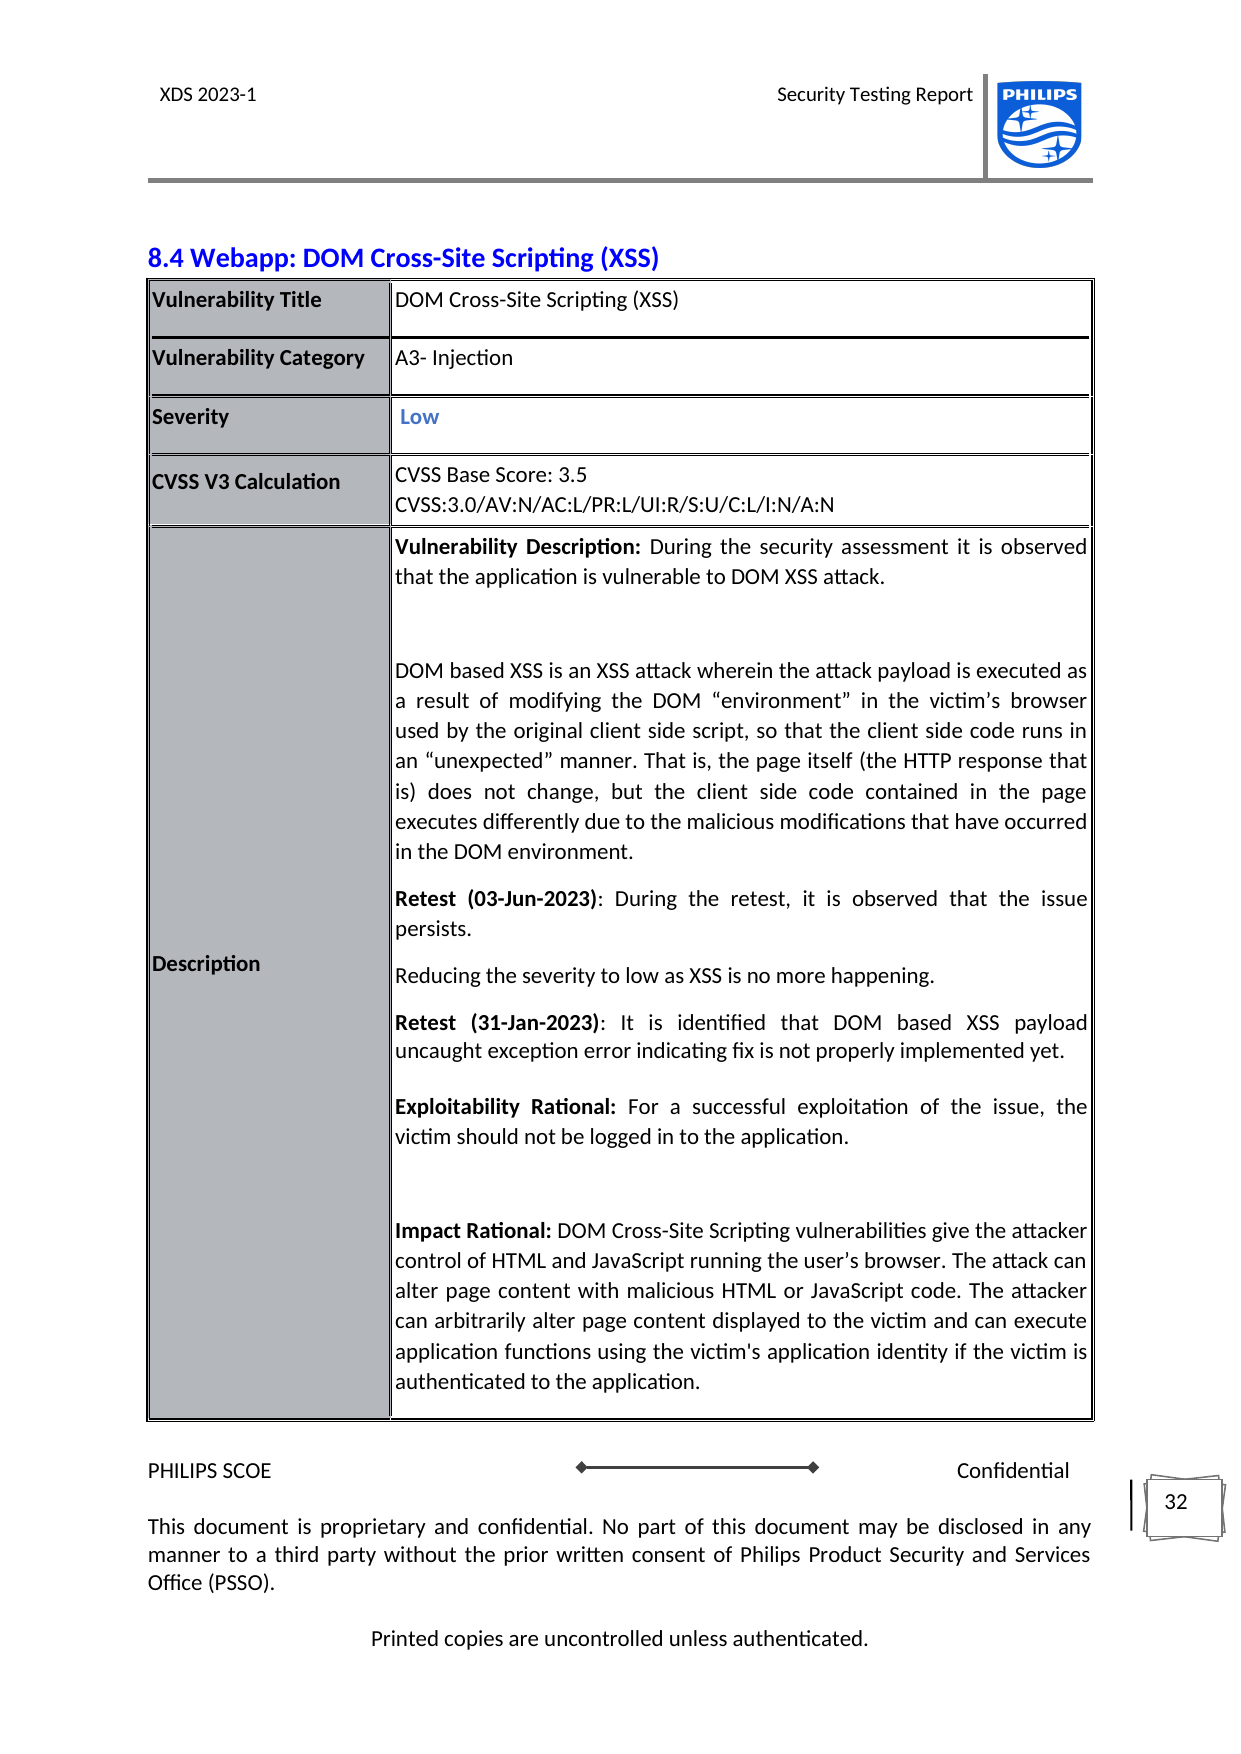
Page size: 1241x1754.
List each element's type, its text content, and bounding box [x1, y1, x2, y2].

table_cell CVSS V3 Calculation [148, 453, 391, 524]
table_header DOM Cross-Site Scripting (XSS) [391, 281, 1091, 336]
table_cell Vulnerability Description: During the security assessment it is observed that the application is vulnerable to DOM XSS attack. DOM based XSS is an XSS attack wherein the attack payload is executed as a result of modifying the DOM “environment” in the victim’s browser used by the original client side script, so that the client side code runs in an “unexpected” manner. That is, the page itself (the HTTP response that is) does not change, but the client side code contained in the page executes differently due to the malicious modifications that have occurred in the DOM environment. Retest (03-Jun-2023): During the retest, it is observed that the issue persists. Reducing the severity to low as XSS is no more happening. Retest (31-Jan-2023): It is identified that DOM based XSS payload uncaught exception error indicating fix is not properly implemented yet. Exploitability Rational: For a successful exploitation of the issue, the victim should not be logged in to the application. Impact Rational: DOM Cross-Site Scripting vulnerabilities give the attacker control of HTML and JavaScript running the user’s browser. The attack can alter page content with malicious HTML or JavaScript code. The attacker can arbitrarily alter page content displayed to the victim and can execute application functions using the victim's application identity if the victim is authenticated to the application. [391, 525, 1092, 1418]
table_cell Description [150, 525, 391, 1418]
table_cell A3- Injection [392, 336, 1091, 394]
subtitle 8.4 Webapp: DOM Cross-Site Scripting (XSS) [148, 240, 1093, 274]
table_cell Severity [150, 394, 389, 453]
table_header Vulnerability Title [150, 281, 391, 336]
table_cell CVSS Base Score: 3.5 CVSS:3.0/AV:N/AC:L/PR:L/UI:R/S:U/C:L/I:N/A:N [391, 453, 1093, 524]
table_cell Low [392, 394, 1092, 453]
picture [997, 81, 1082, 168]
table_cell Vulnerability Category [150, 336, 389, 394]
